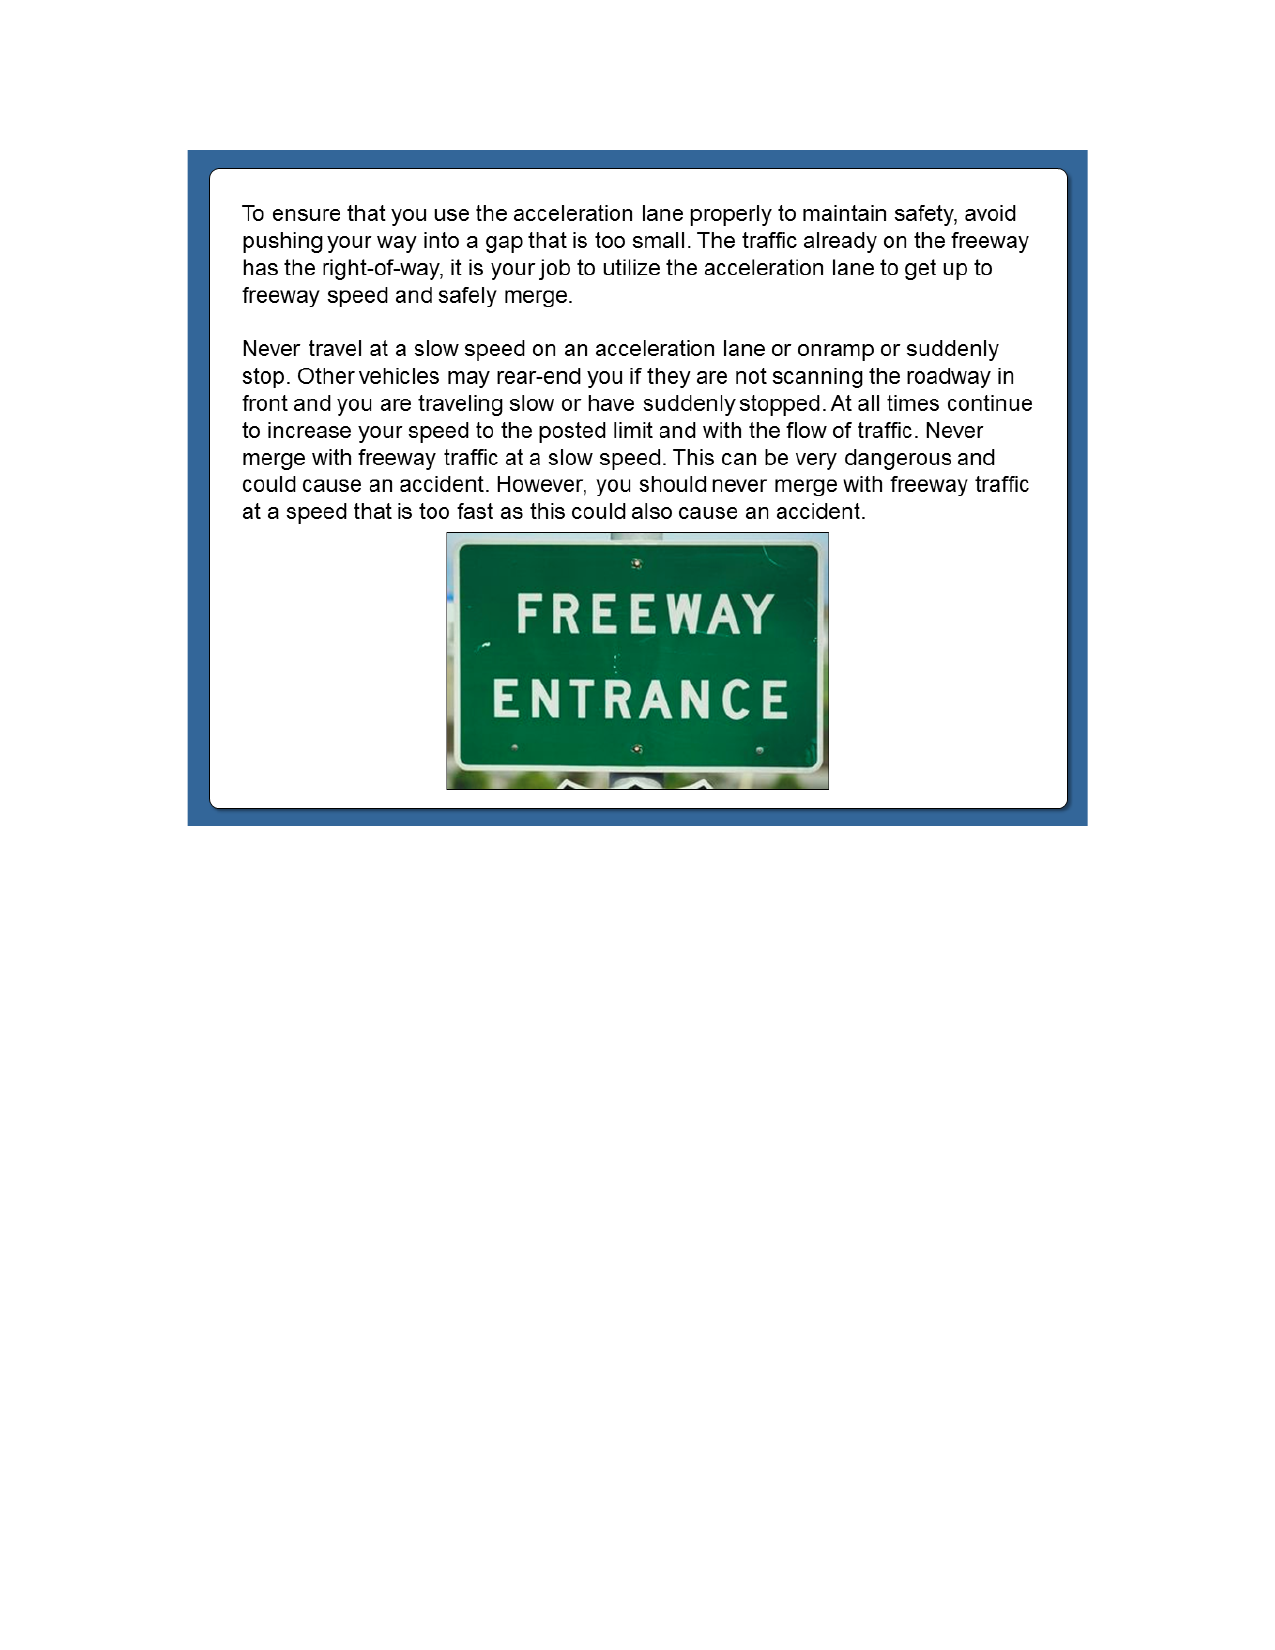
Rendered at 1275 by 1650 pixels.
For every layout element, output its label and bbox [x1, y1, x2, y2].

picture [187, 150, 1088, 826]
